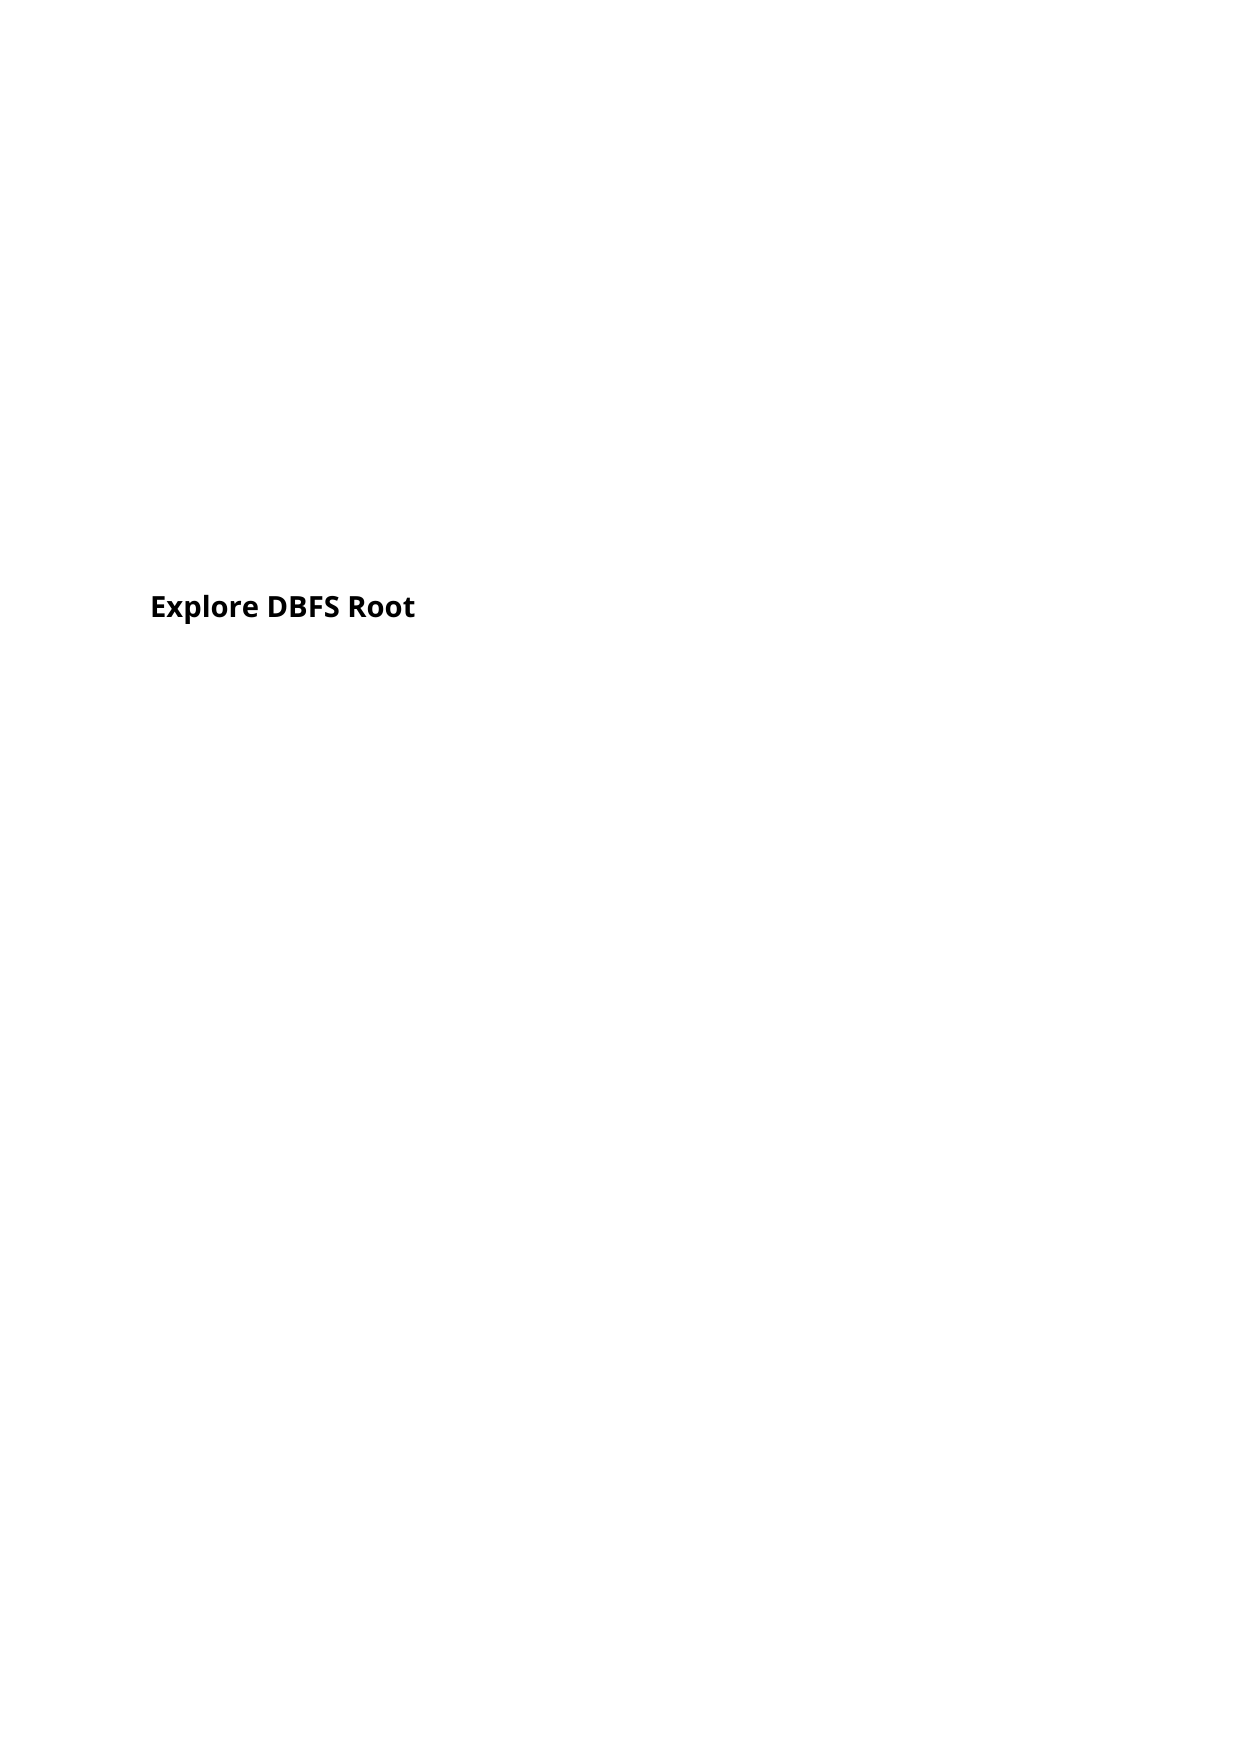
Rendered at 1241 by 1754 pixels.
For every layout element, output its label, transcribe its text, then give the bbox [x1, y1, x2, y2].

text Explore DBFS Root [150, 587, 1090, 626]
